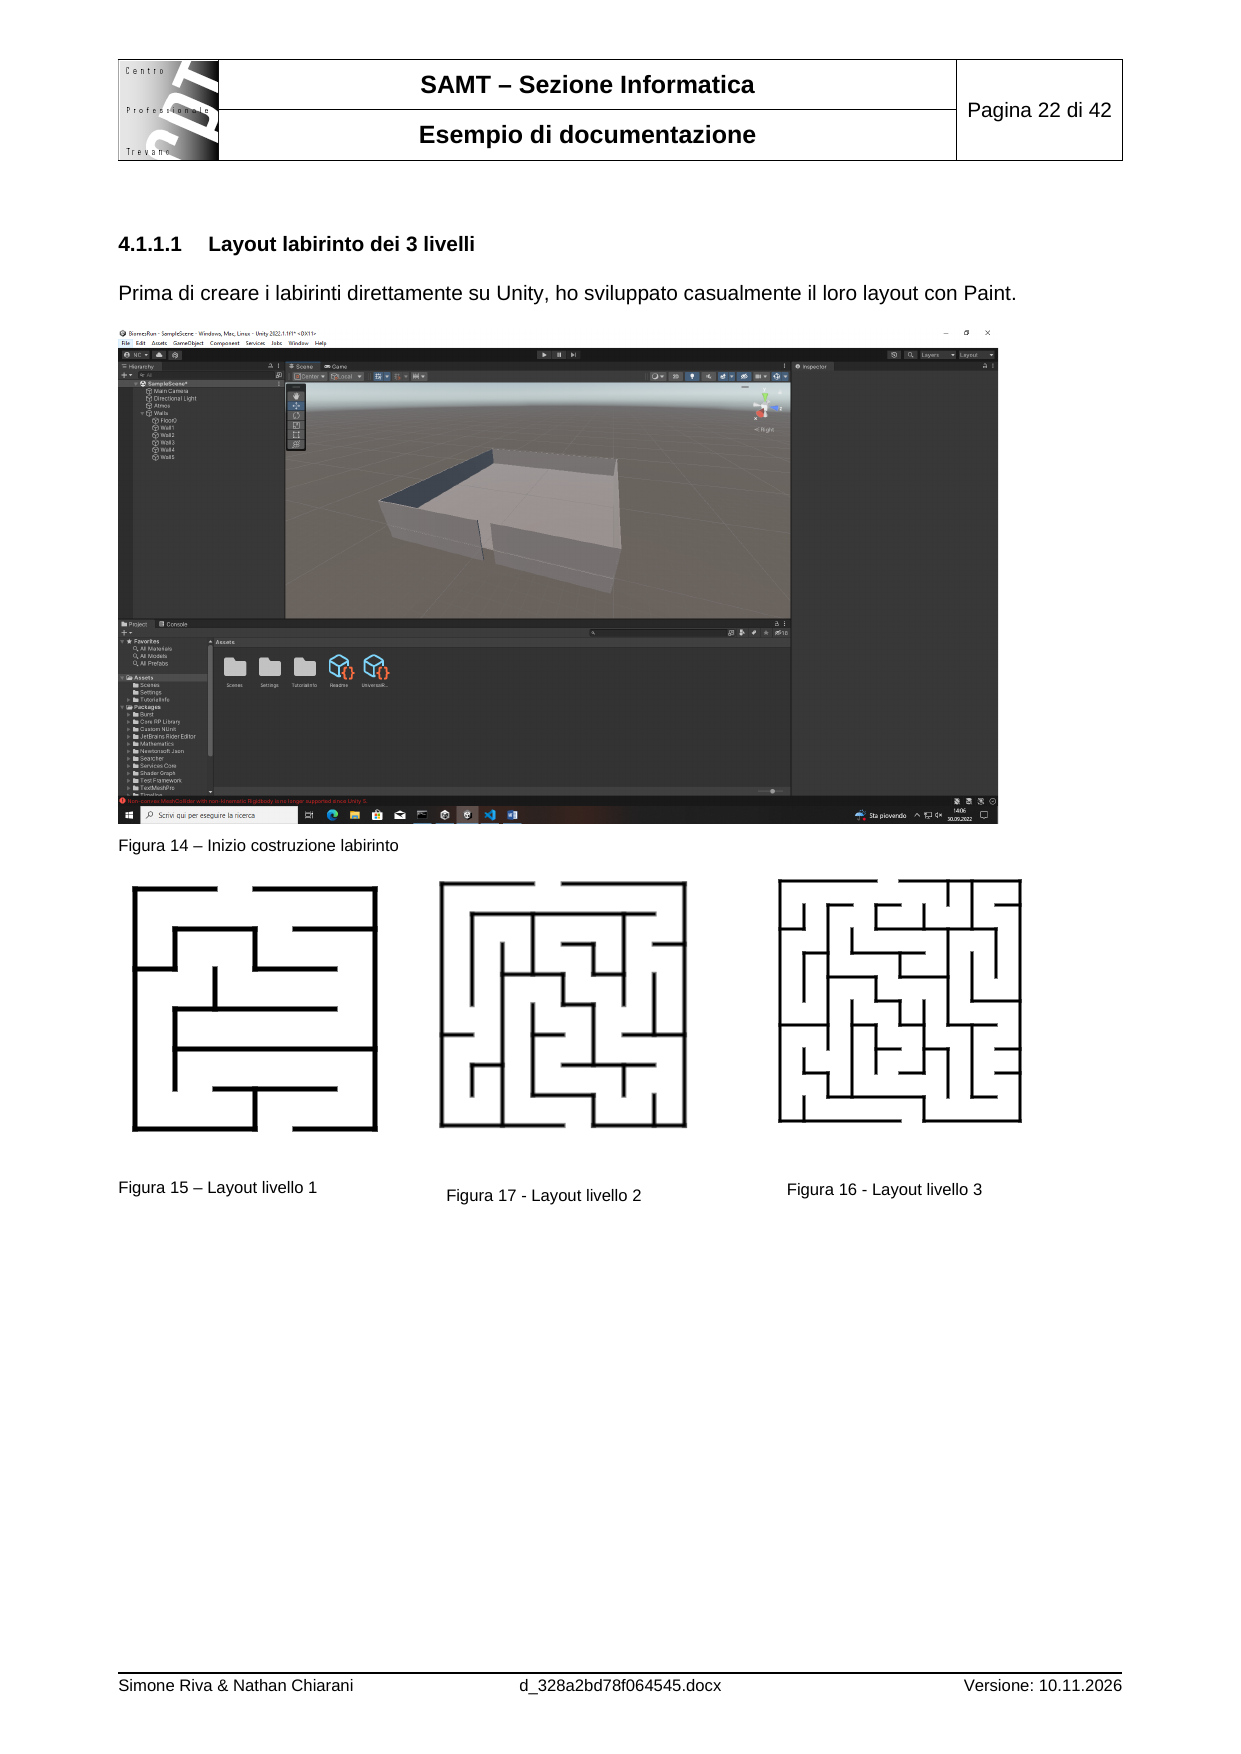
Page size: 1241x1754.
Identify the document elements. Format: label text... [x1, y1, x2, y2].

text Prima di creare i labirinti direttamente su Unity, ho sviluppato casualmente il loro layout con Paint. [118, 281, 1122, 305]
picture [428, 870, 696, 1142]
picture [118, 60, 219, 160]
subtitle Layout labirinto dei 3 livelli [118, 232, 1122, 256]
text Figura 14 – Inizio costruzione labirinto [118, 836, 1122, 855]
picture [768, 869, 1032, 1133]
picture [118, 328, 999, 824]
picture [118, 875, 390, 1142]
